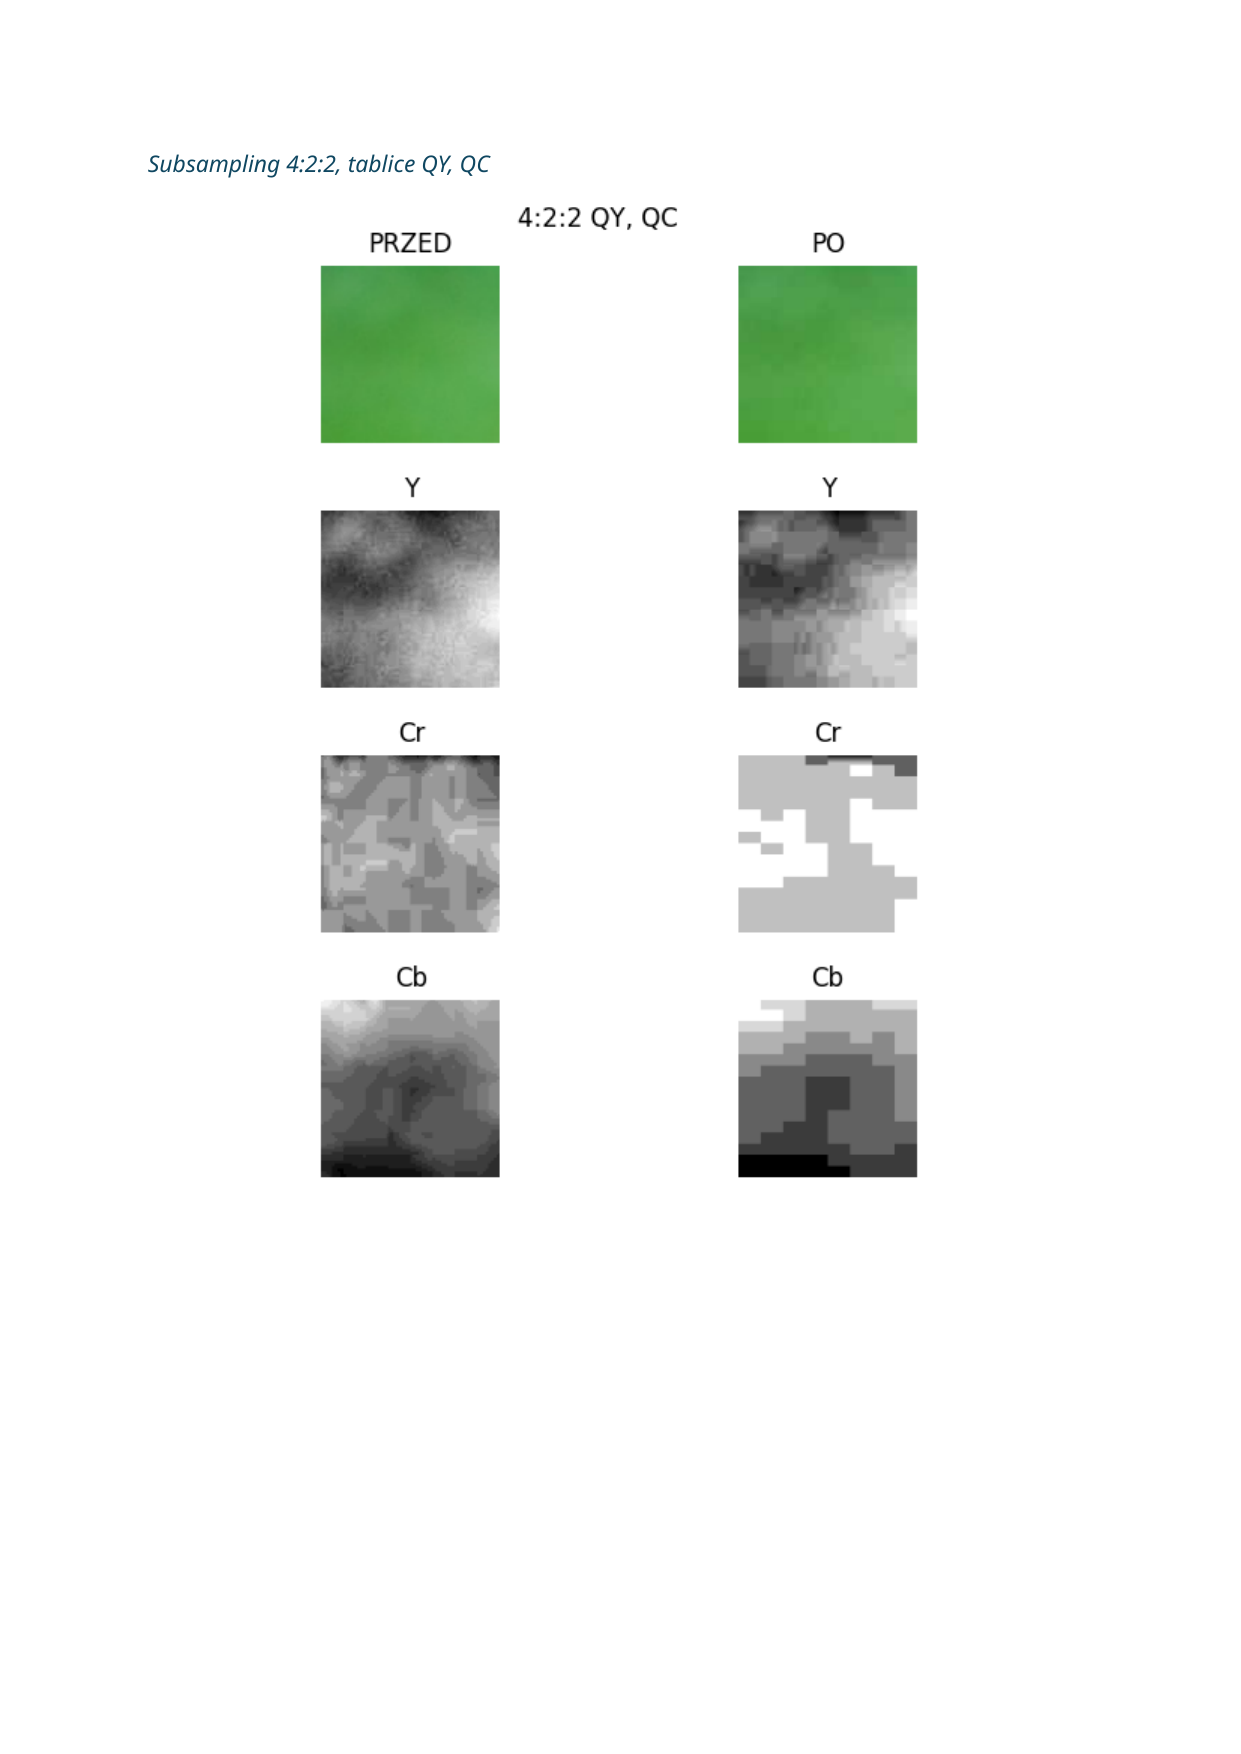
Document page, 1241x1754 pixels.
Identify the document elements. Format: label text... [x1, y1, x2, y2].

picture [147, 185, 1048, 1236]
subtitle Subsampling 4:2:2, tablice QY, QC [148, 148, 1093, 179]
